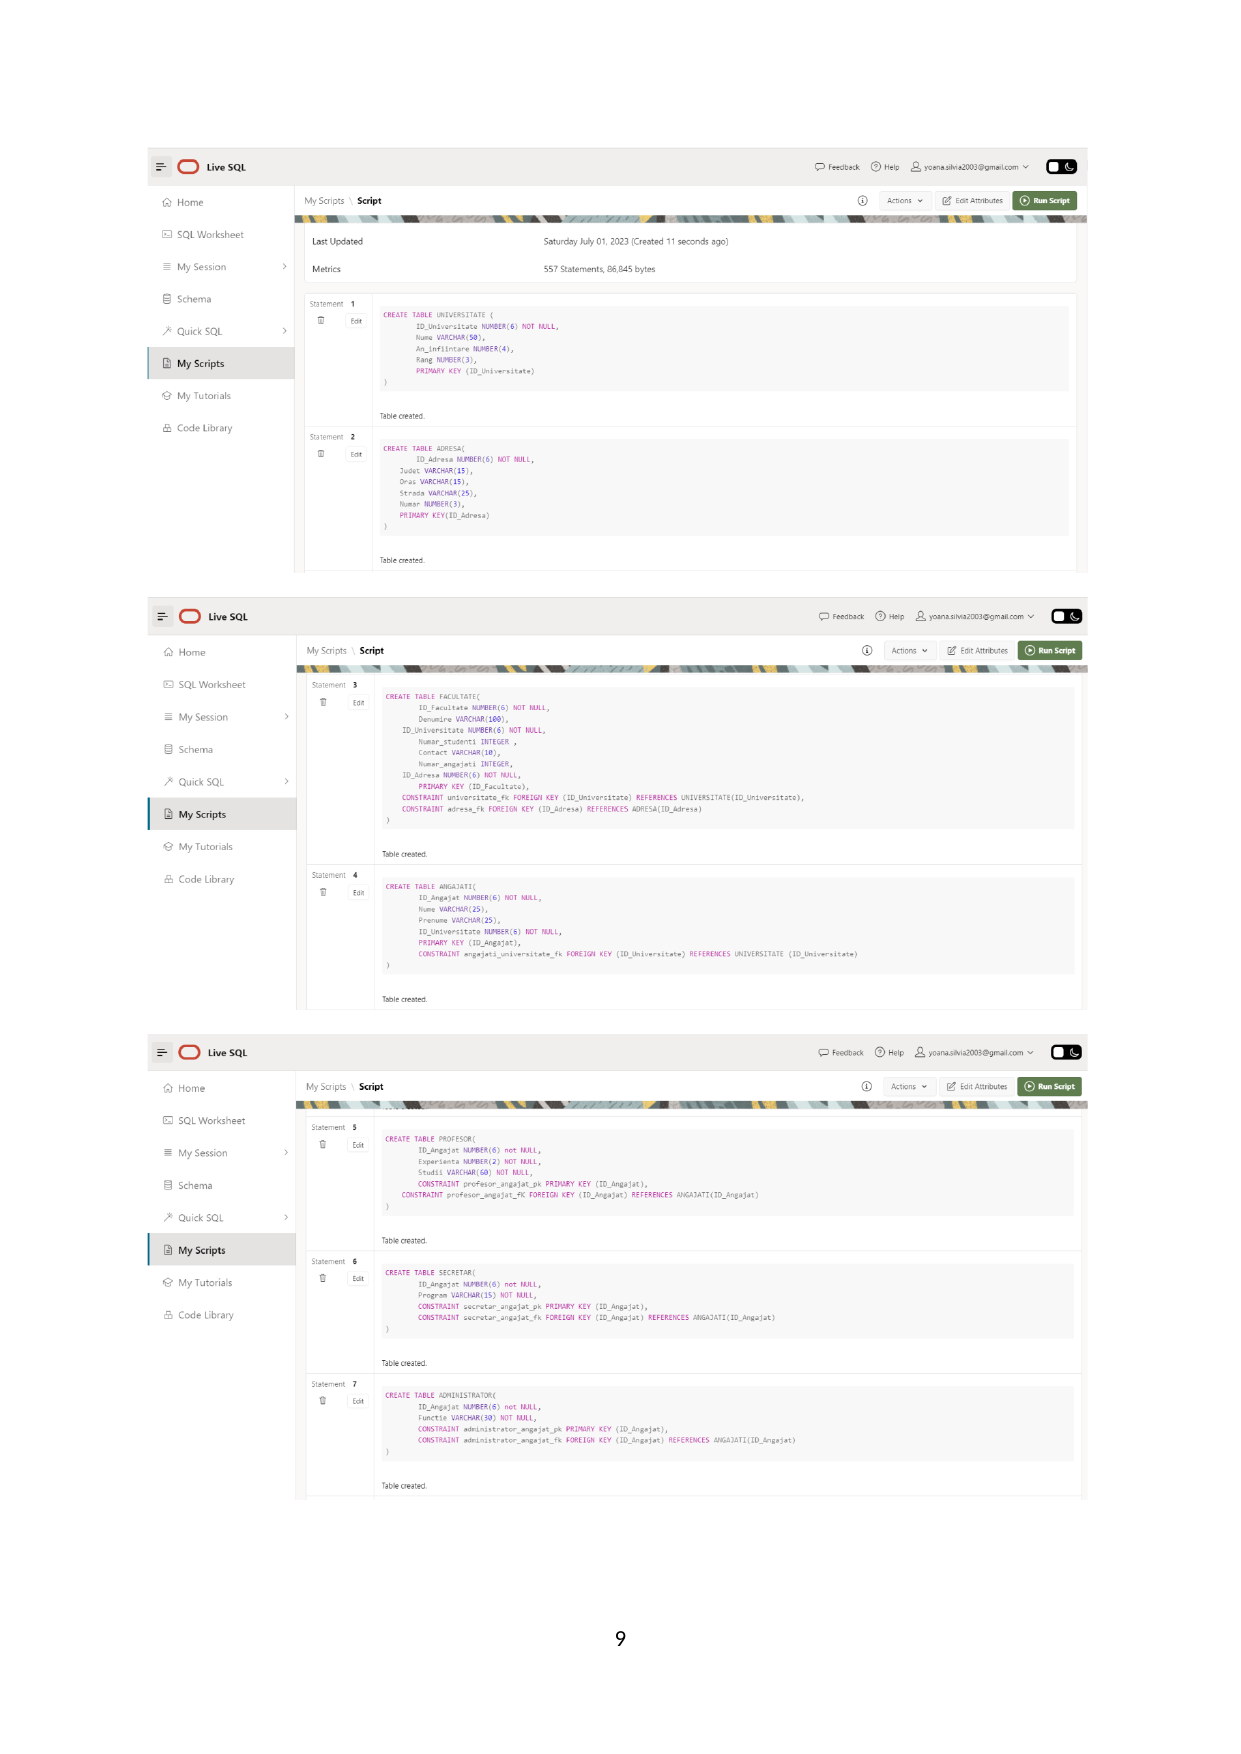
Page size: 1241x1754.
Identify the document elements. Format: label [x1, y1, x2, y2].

picture [147, 597, 1088, 1010]
picture [147, 1034, 1088, 1500]
picture [147, 147, 1088, 573]
